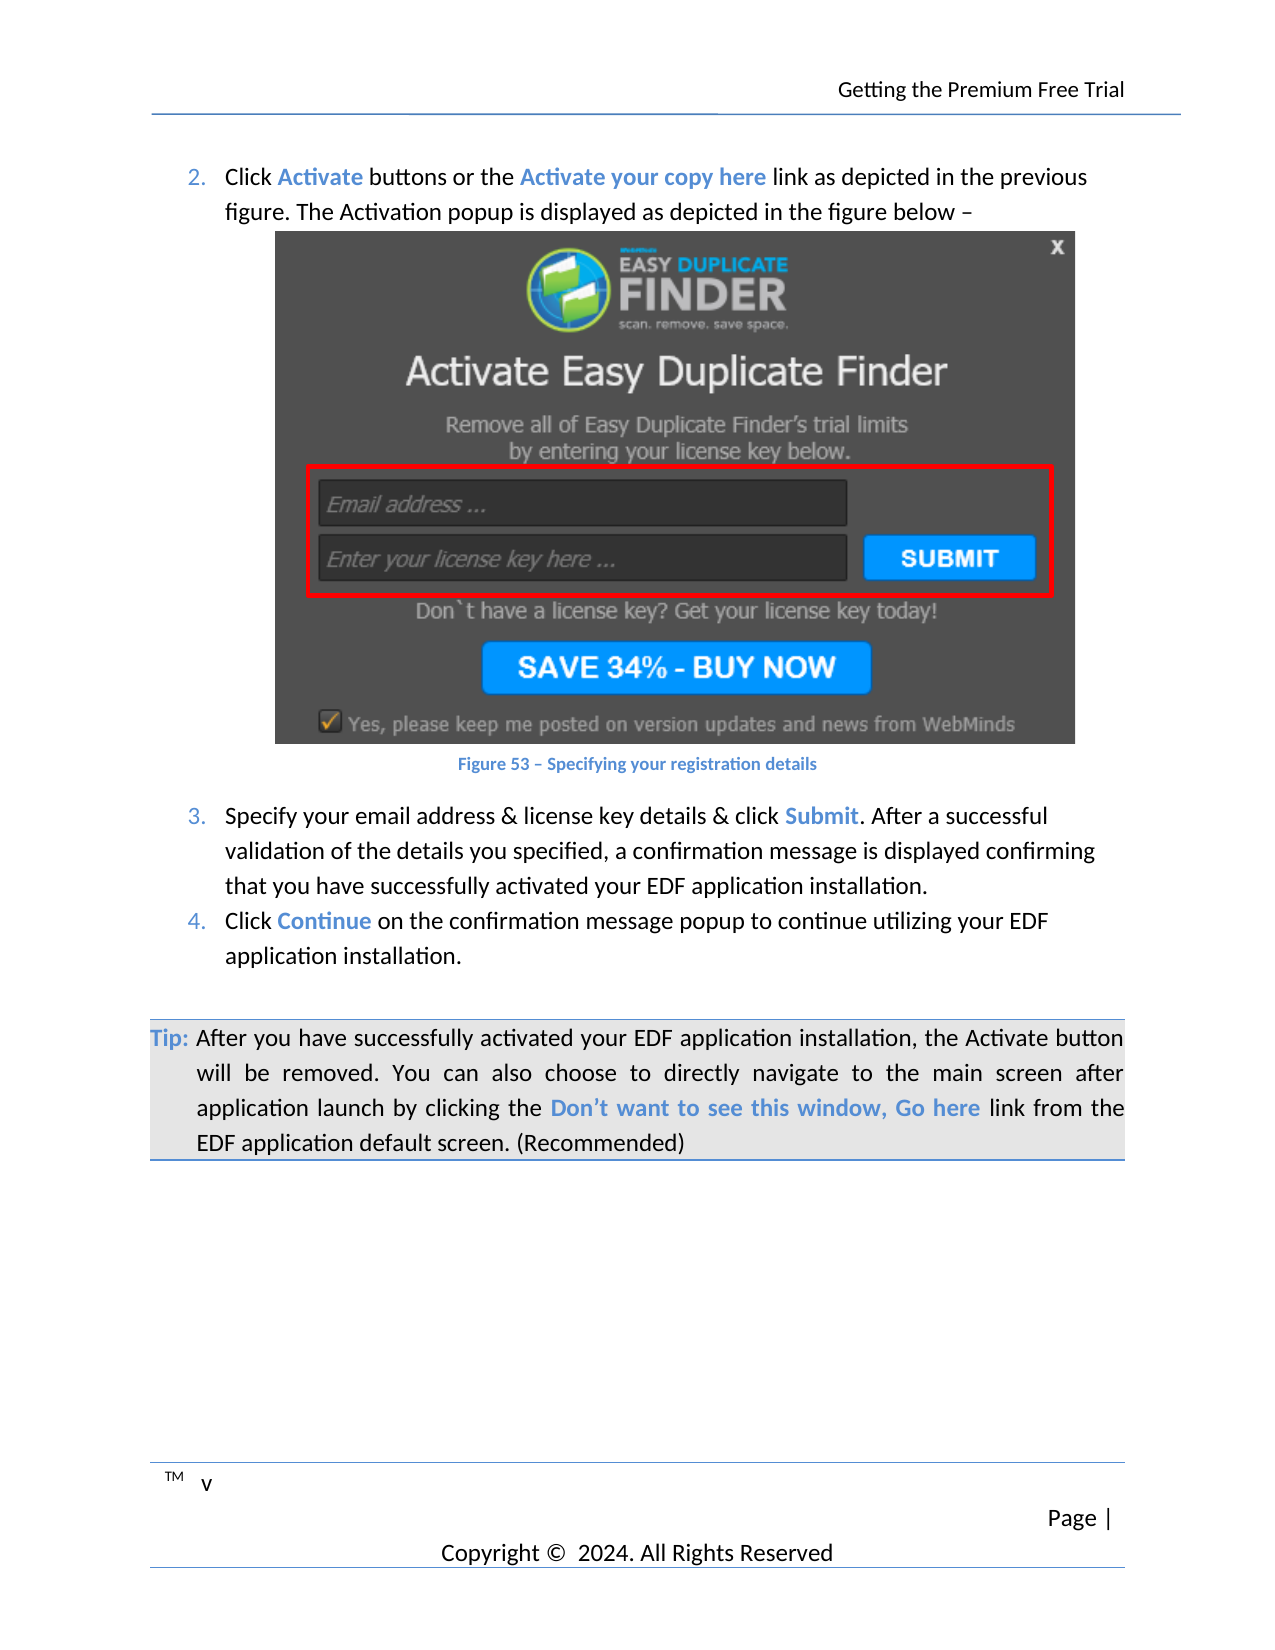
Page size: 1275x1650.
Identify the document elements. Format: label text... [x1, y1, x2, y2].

list Click Continue on the confirmation message popup to continue utilizing your EDF application installation. [187, 905, 1125, 971]
text Figure 53 – Specifying your registration details [150, 752, 1125, 775]
picture [275, 231, 1075, 744]
list Specify your email address & license key details & click Submit. After a successful validation of the details you specified, a confirmation message is displayed confirming that you have successfully activated your EDF application installation. [187, 800, 1125, 901]
text Tip: After you have successfully activated your EDF application installation, the Activate button will be removed. You can also choose to directly navigate to the main screen after application launch by clicking the Don’t want to see this window, Go here link from the EDF application default screen. (Recommended) [150, 1020, 1125, 1159]
list Click Activate buttons or the Activate your copy here link as depicted in the previous figure. The Activation popup is displayed as depicted in the figure below – [187, 161, 1125, 227]
